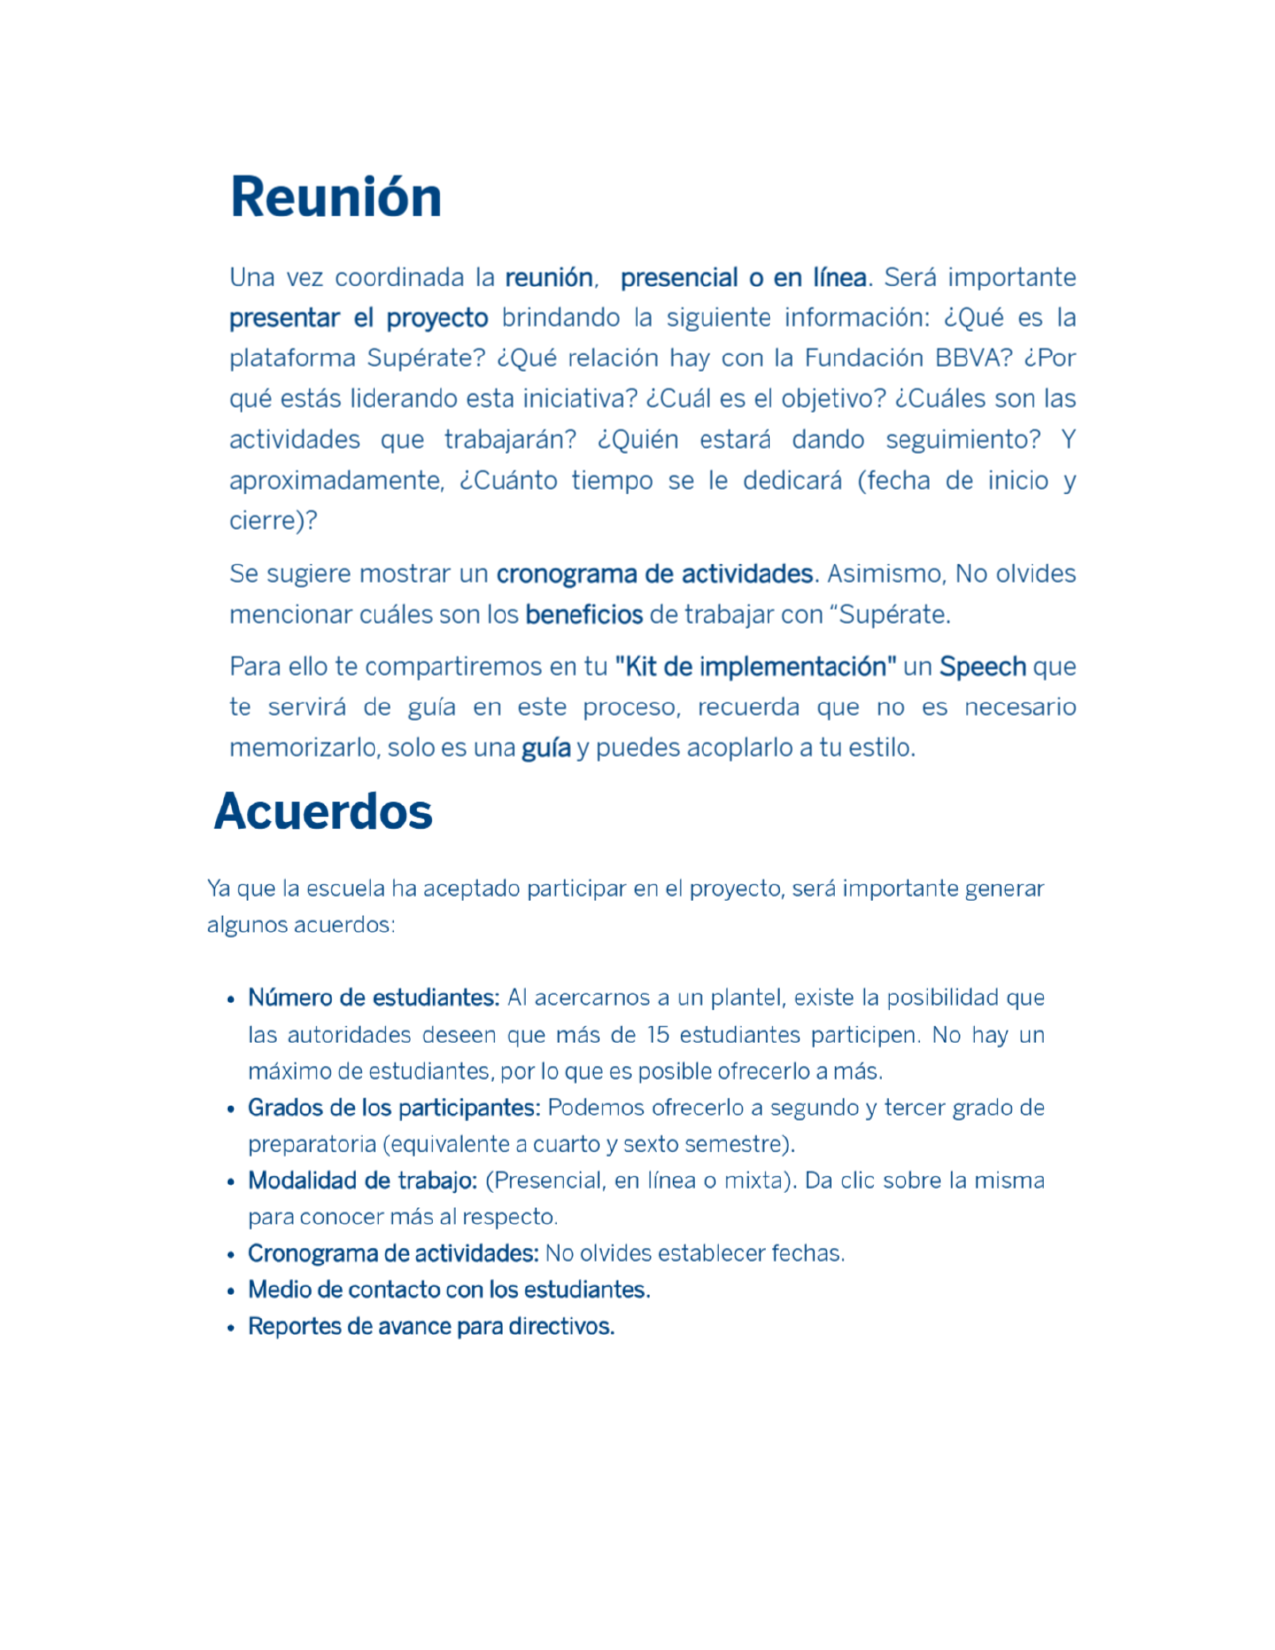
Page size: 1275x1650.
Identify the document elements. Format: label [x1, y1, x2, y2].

picture [177, 775, 1098, 1405]
picture [177, 147, 1098, 773]
